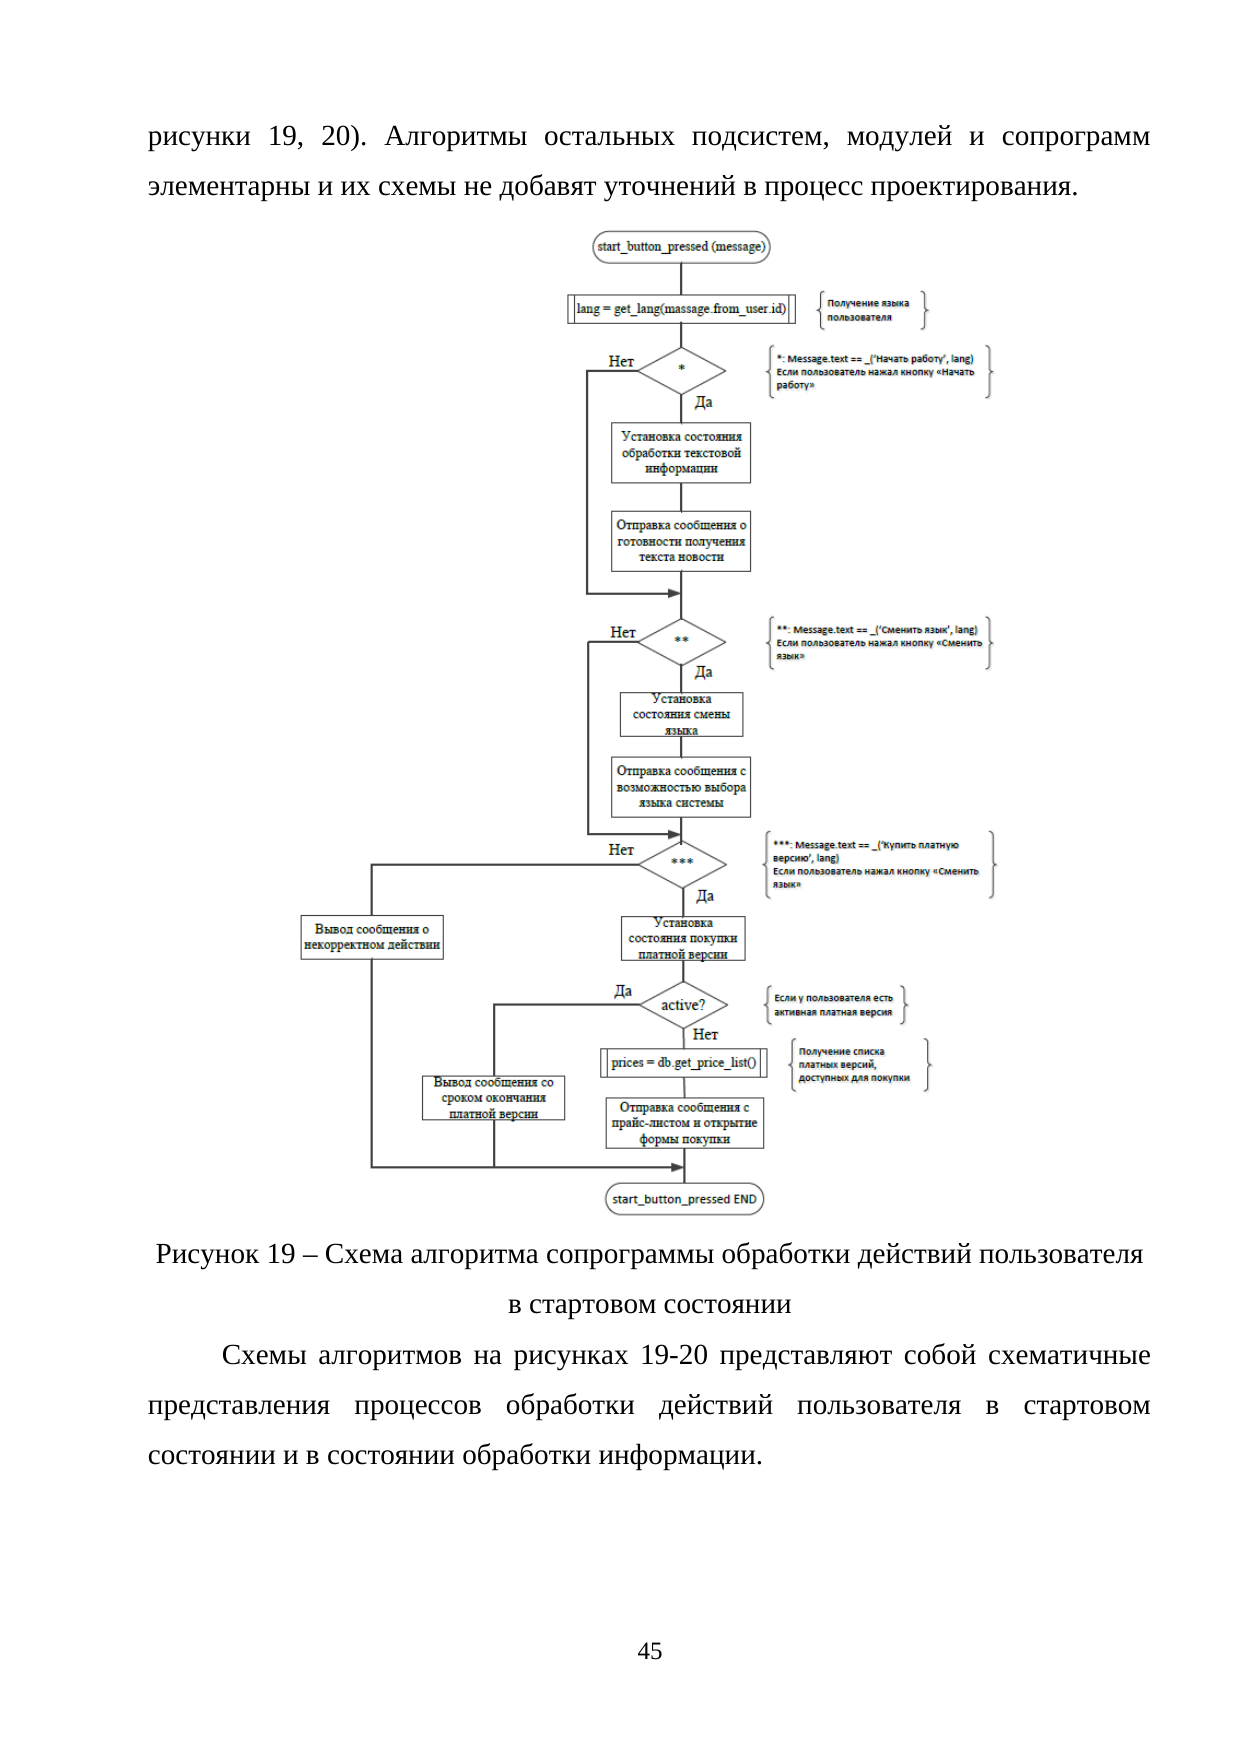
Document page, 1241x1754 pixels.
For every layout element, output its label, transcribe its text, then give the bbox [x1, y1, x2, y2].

text Рисунок 19 – Схема алгоритма сопрограммы обработки действий пользователя в стартовом состоянии [148, 1236, 1152, 1320]
picture [293, 218, 1007, 1222]
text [148, 118, 1152, 202]
text Схемы алгоритмов на рисунках 19-20 представляют собой схематичные представления процессов обработки действий пользователя в стартовом состоянии и в состоянии обработки информации. [148, 1337, 1152, 1471]
